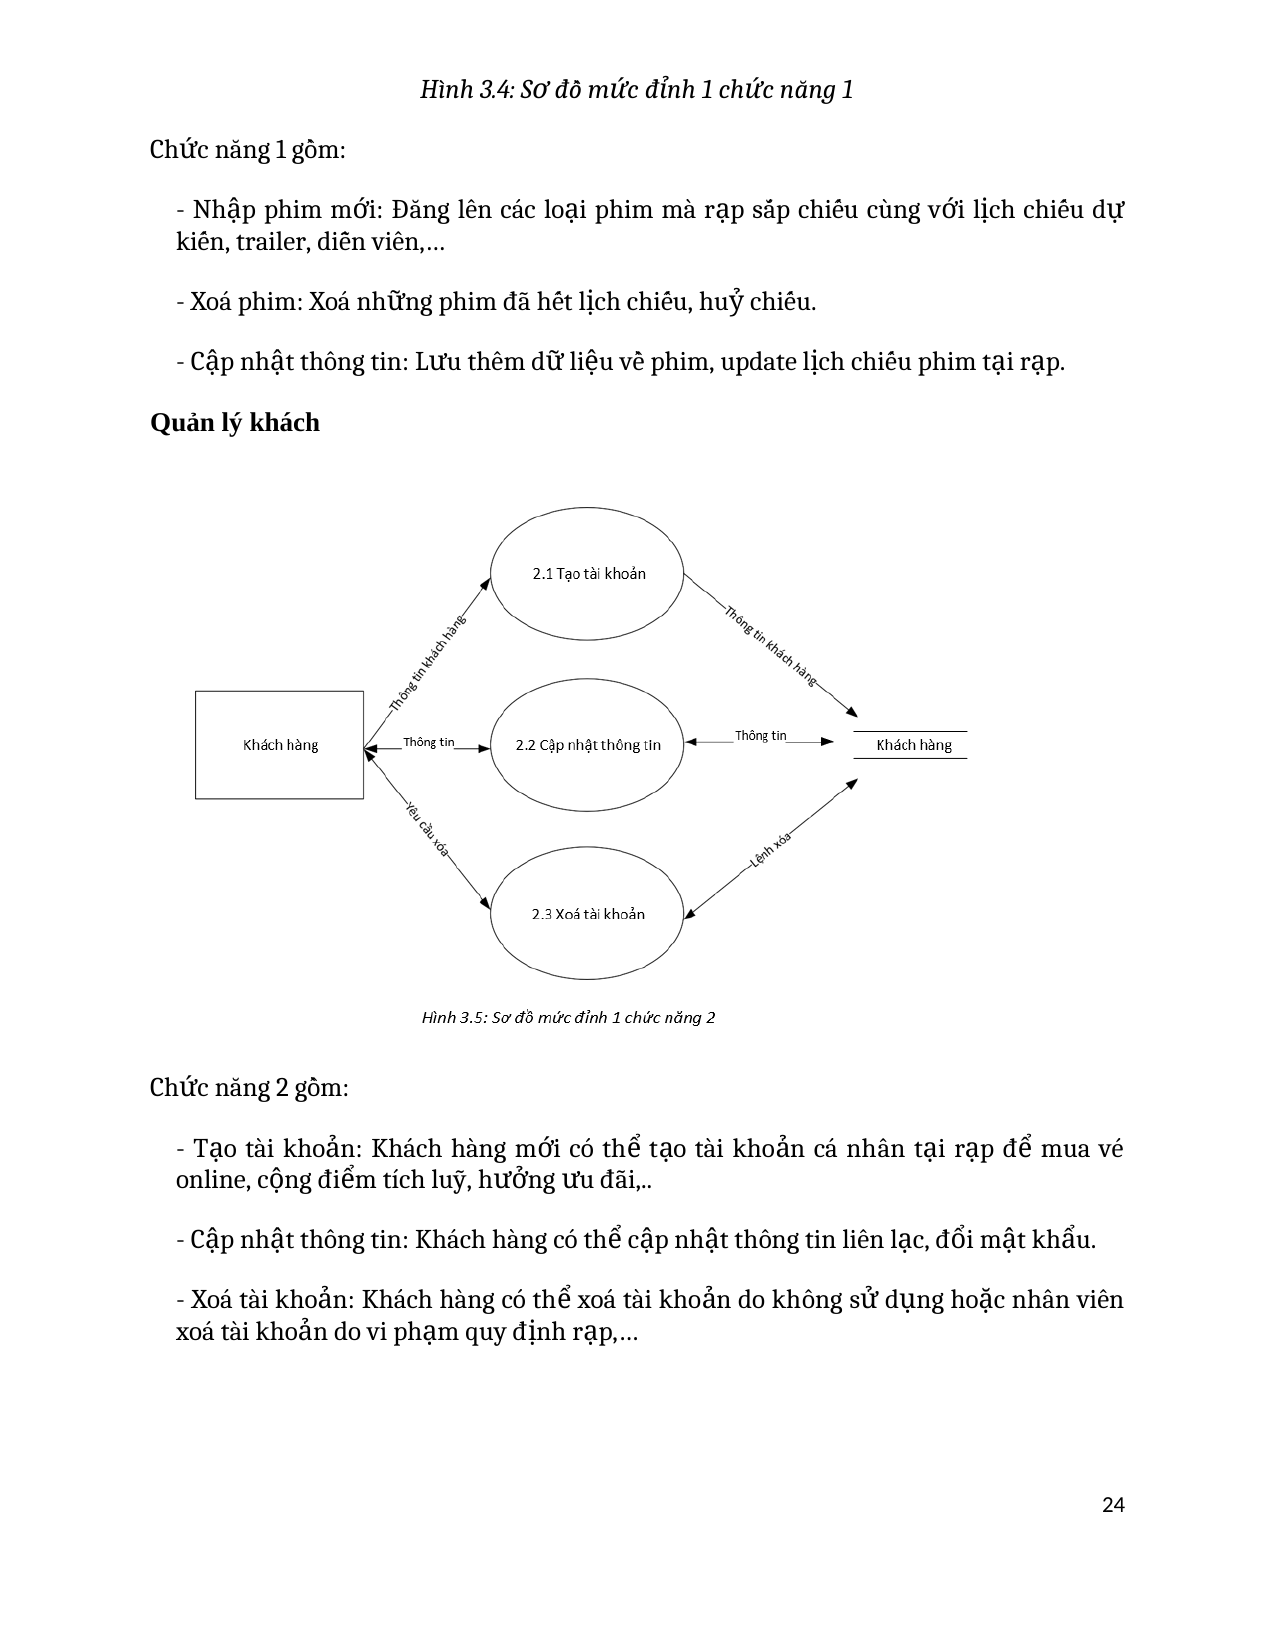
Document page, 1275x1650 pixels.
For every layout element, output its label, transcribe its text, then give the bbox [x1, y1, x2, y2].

text - Tạo tài khoản: Khách hàng mới có thể tạo tài khoản cá nhân tại rạp để mua vé online, cộng điểm tích luỹ, hưởng ưu đãi,.. [176, 1133, 1125, 1195]
subtitle Quản lý khách [150, 407, 1125, 438]
text - Xoá tài khoản: Khách hàng có thể xoá tài khoản do không sử dụng hoặc nhân viên xoá tài khoản do vi phạm quy định rạp,… [176, 1284, 1125, 1347]
text - Cập nhật thông tin: Khách hàng có thể cập nhật thông tin liên lạc, đổi mật khẩu. [176, 1224, 1125, 1255]
text Chức năng 1 gồm: [150, 134, 1125, 165]
text - Cập nhật thông tin: Lưu thêm dữ liệu về phim, update lịch chiếu phim tại rạp. [176, 346, 1125, 377]
text - Nhập phim mới: Đăng lên các loại phim mà rạp sắp chiếu cùng với lịch chiếu dự kiến, trailer, diễn viên,… [176, 194, 1125, 257]
picture [150, 466, 999, 1044]
text Chức năng 2 gồm: [150, 1072, 1125, 1103]
text Hình 3.4: Sơ đồ mức đỉnh 1 chức năng 1 [150, 74, 1125, 105]
text - Xoá phim: Xoá những phim đã hết lịch chiếu, huỷ chiếu. [176, 286, 1125, 317]
